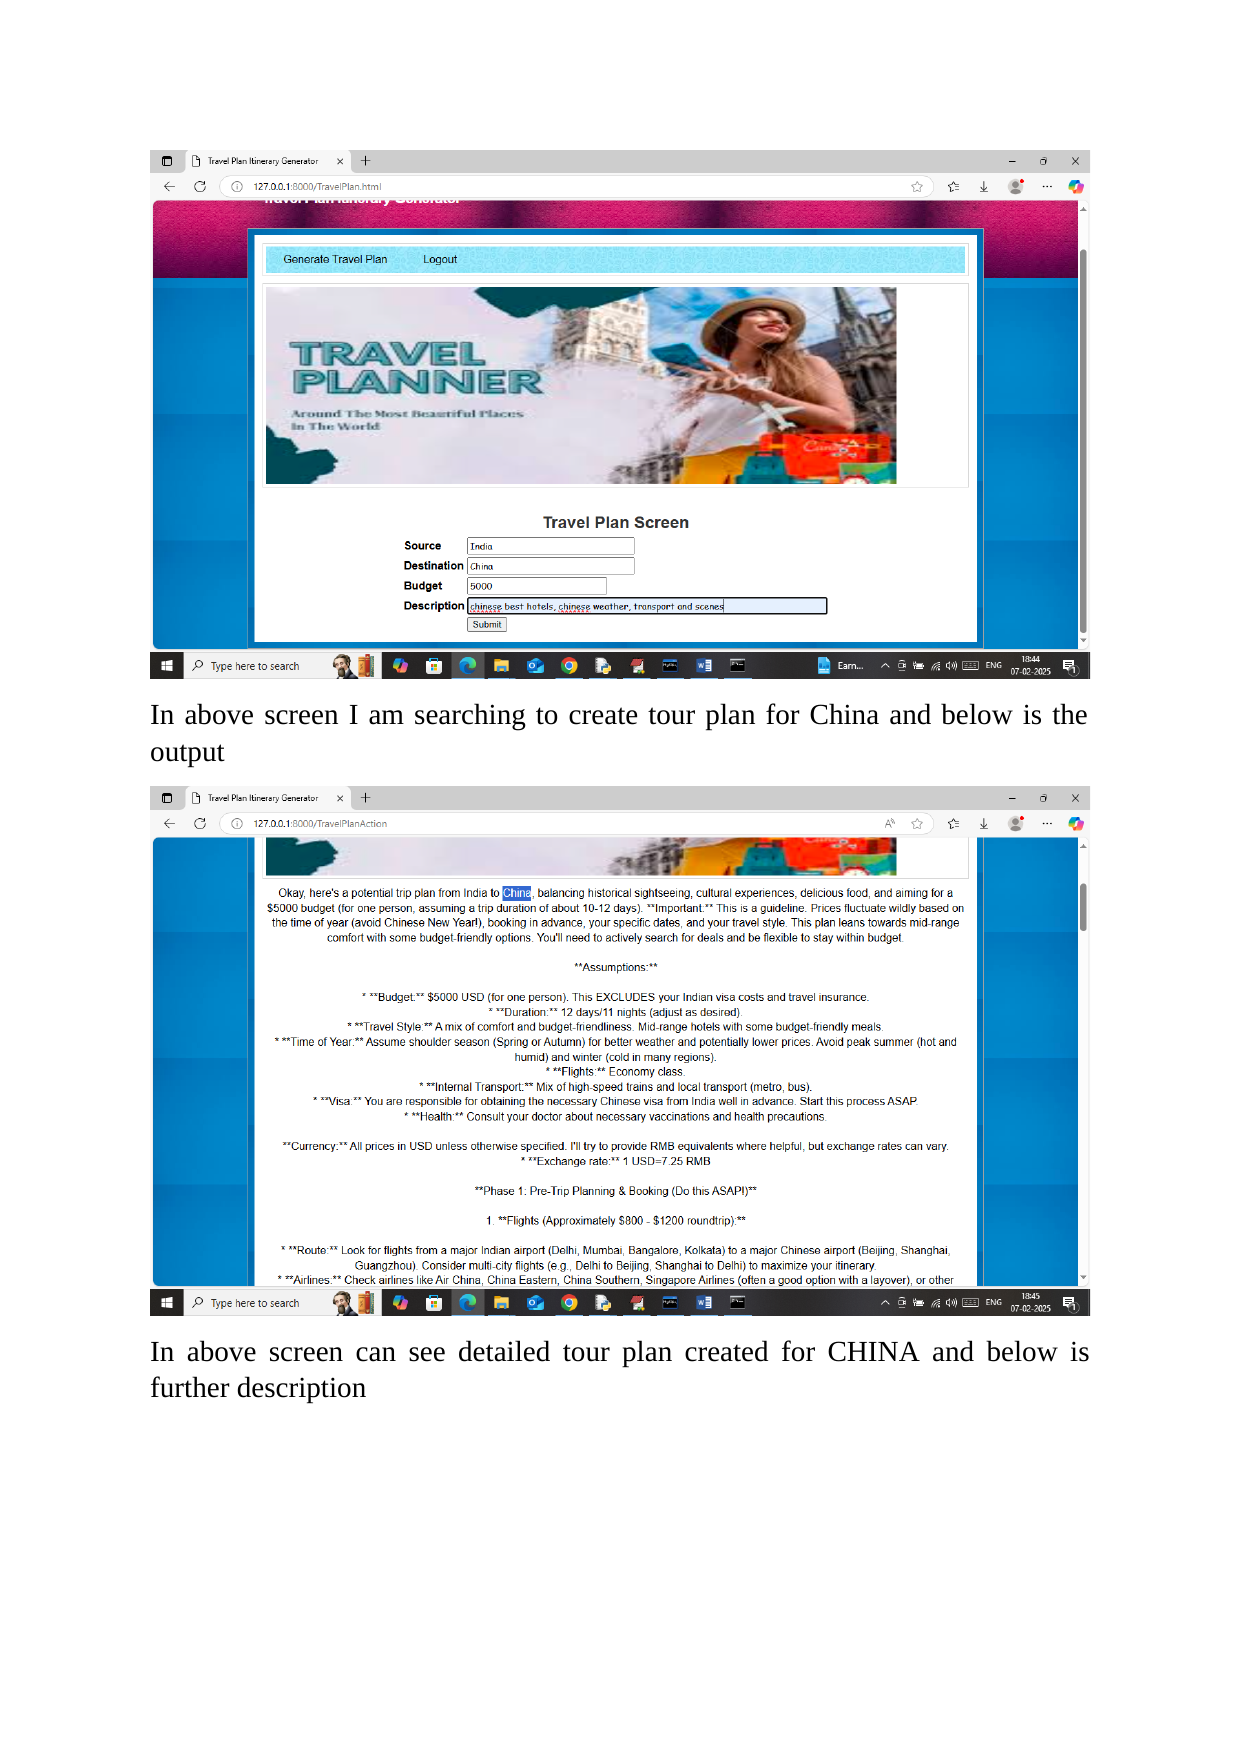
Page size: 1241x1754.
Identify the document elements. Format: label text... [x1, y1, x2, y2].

text In above screen can see detailed tour plan created for CHINA and below is further description [150, 1334, 1090, 1404]
picture [150, 786, 1091, 1316]
text In above screen I am searching to create tour plan for China and below is the output [150, 697, 1090, 767]
picture [150, 150, 1091, 679]
